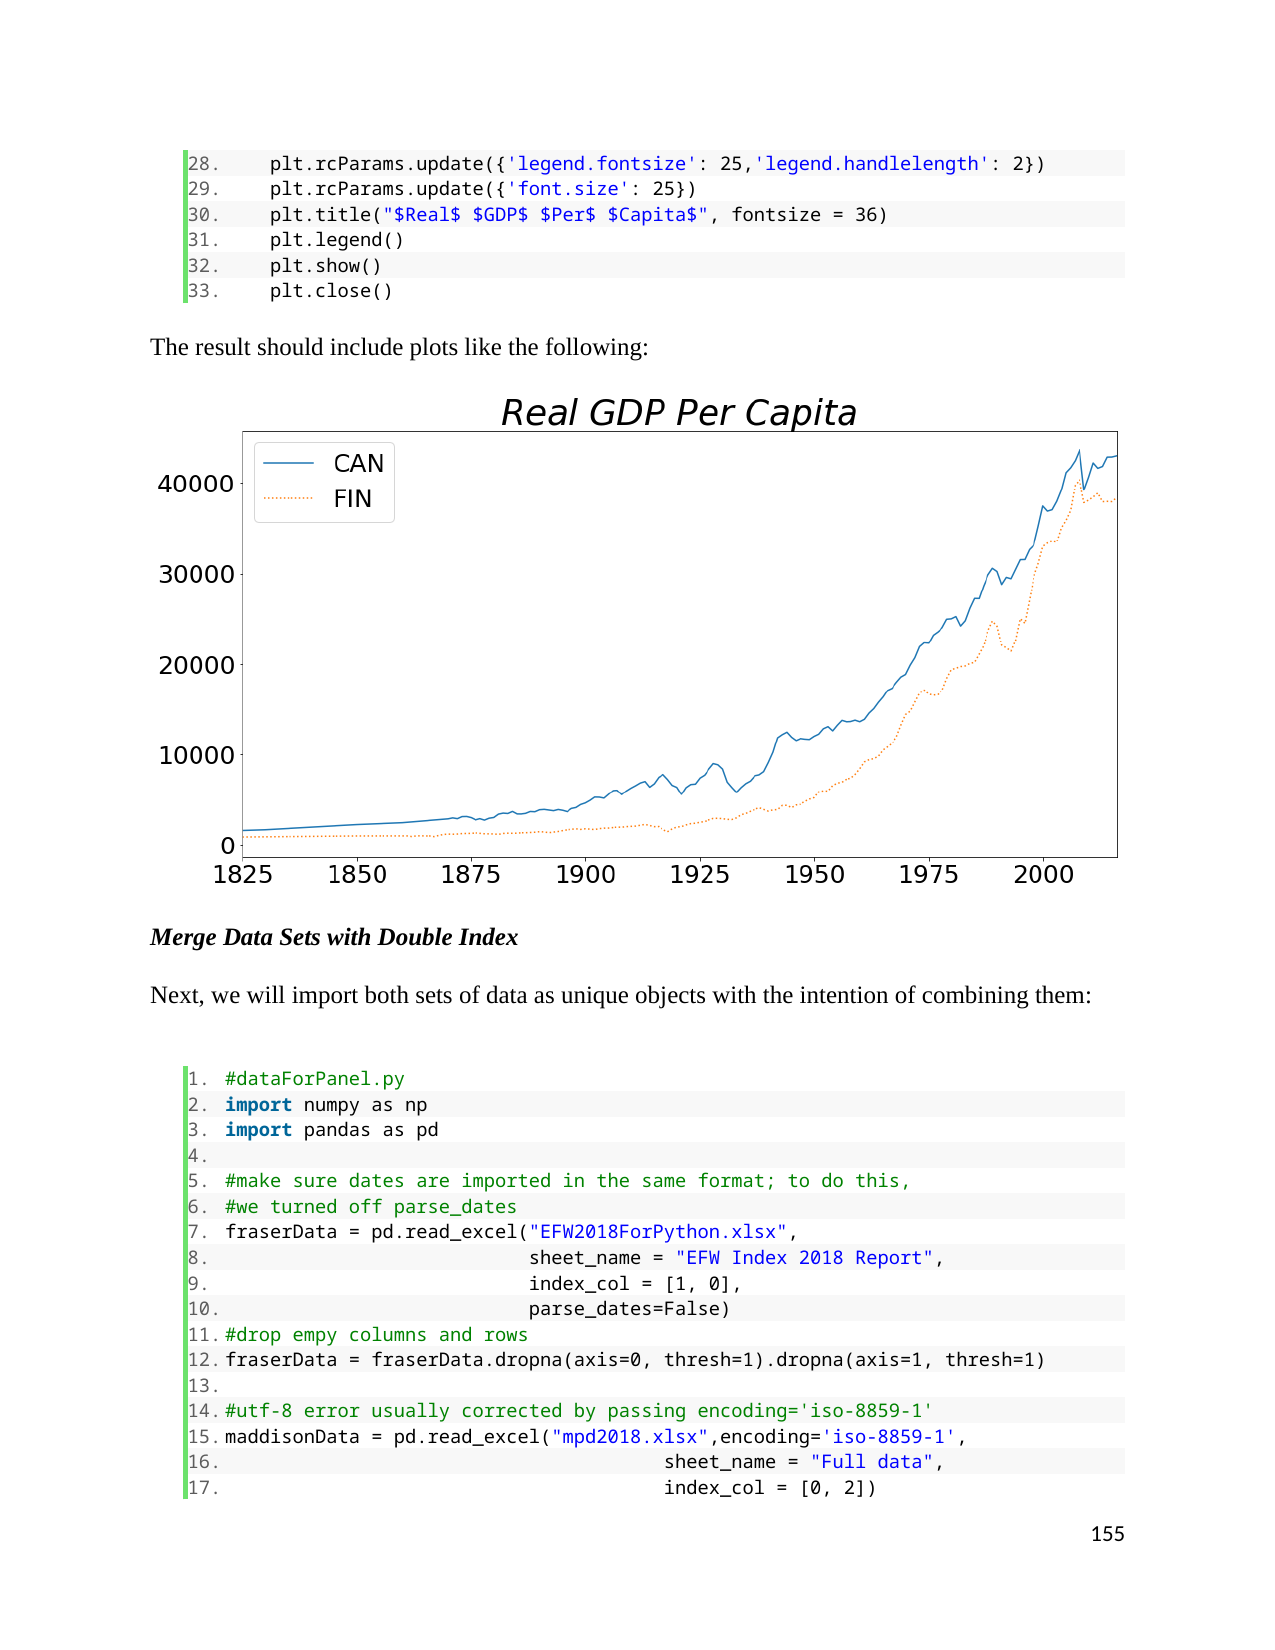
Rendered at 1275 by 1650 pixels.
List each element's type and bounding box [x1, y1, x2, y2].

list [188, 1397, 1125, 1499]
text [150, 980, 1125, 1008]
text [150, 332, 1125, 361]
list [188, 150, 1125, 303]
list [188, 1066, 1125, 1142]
picture [150, 389, 1125, 894]
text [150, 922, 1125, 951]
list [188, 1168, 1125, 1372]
